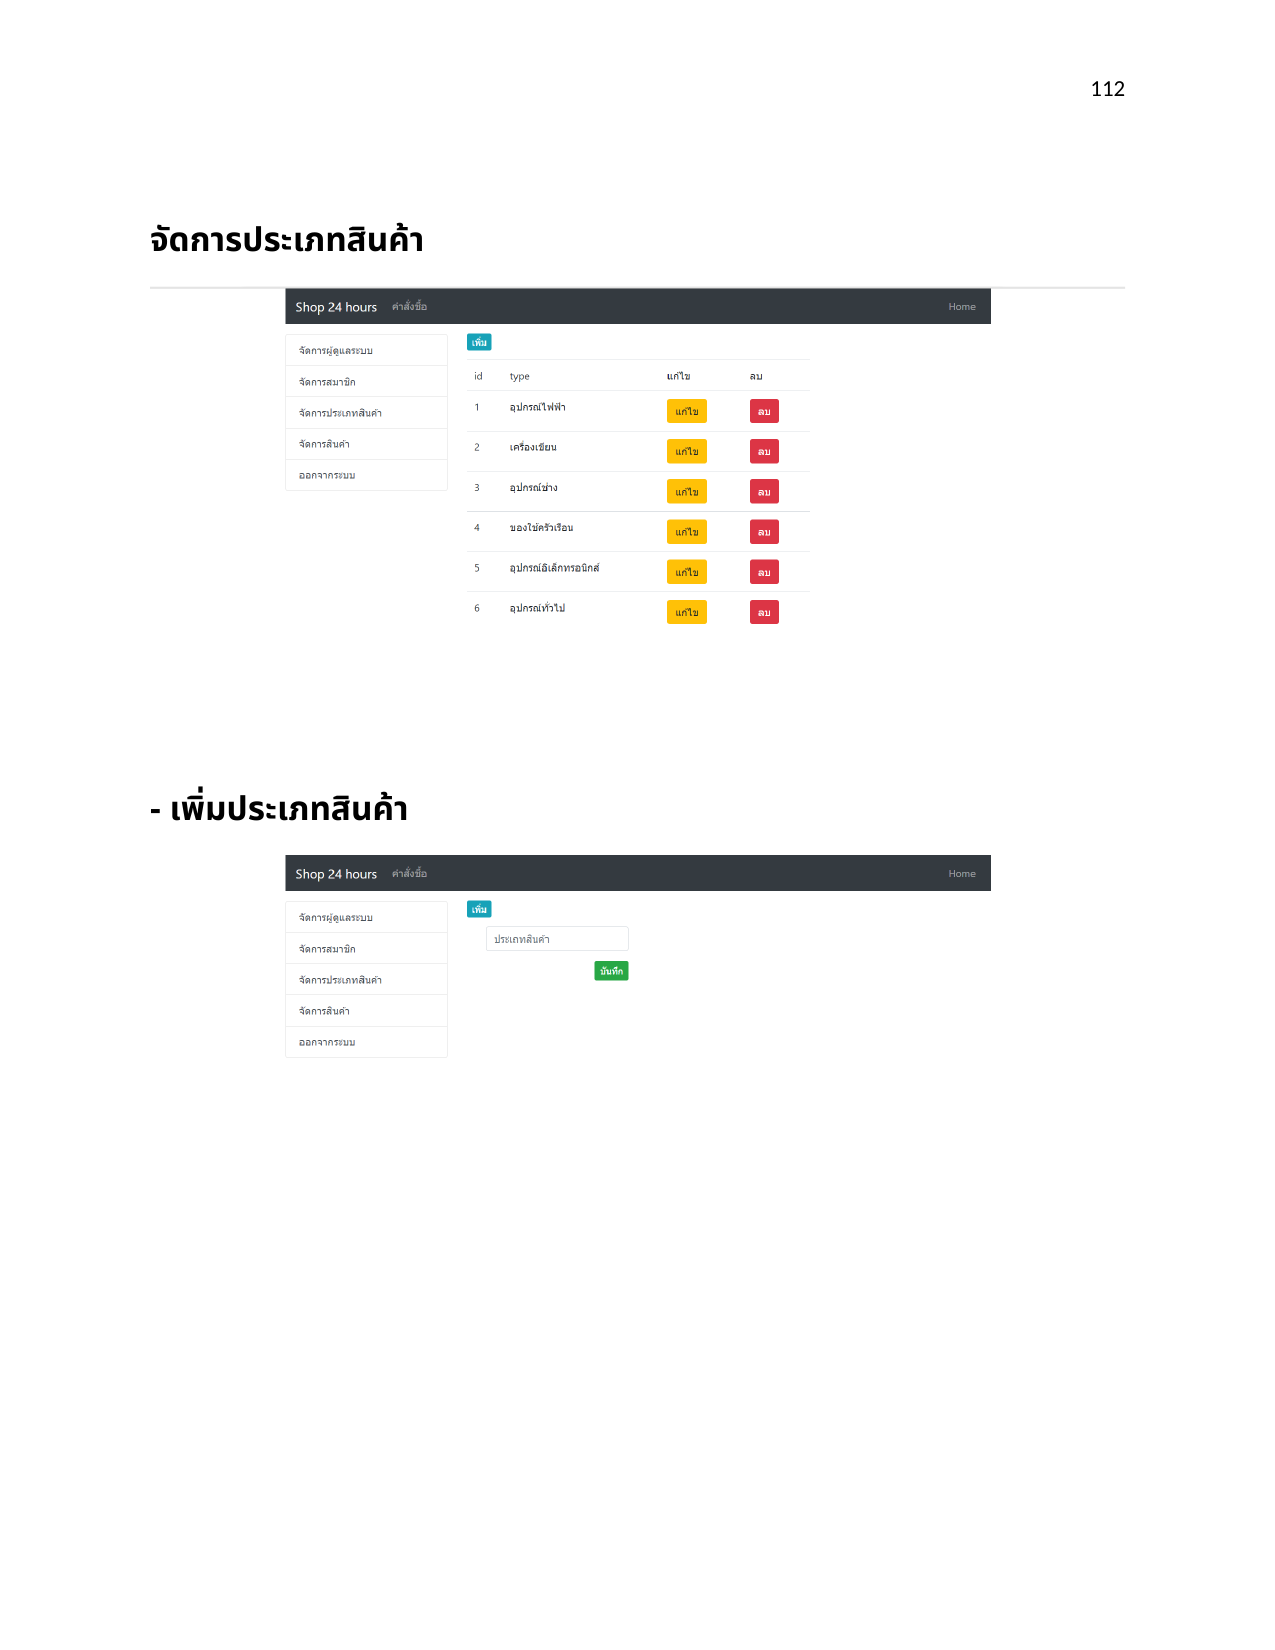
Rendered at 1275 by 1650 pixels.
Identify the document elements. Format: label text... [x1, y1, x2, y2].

text จัดการประเภทสินค้า [150, 216, 1125, 266]
picture [150, 855, 1125, 1332]
picture [150, 286, 1125, 766]
text - เพิ่มประเภทสินค้า [150, 784, 1125, 835]
